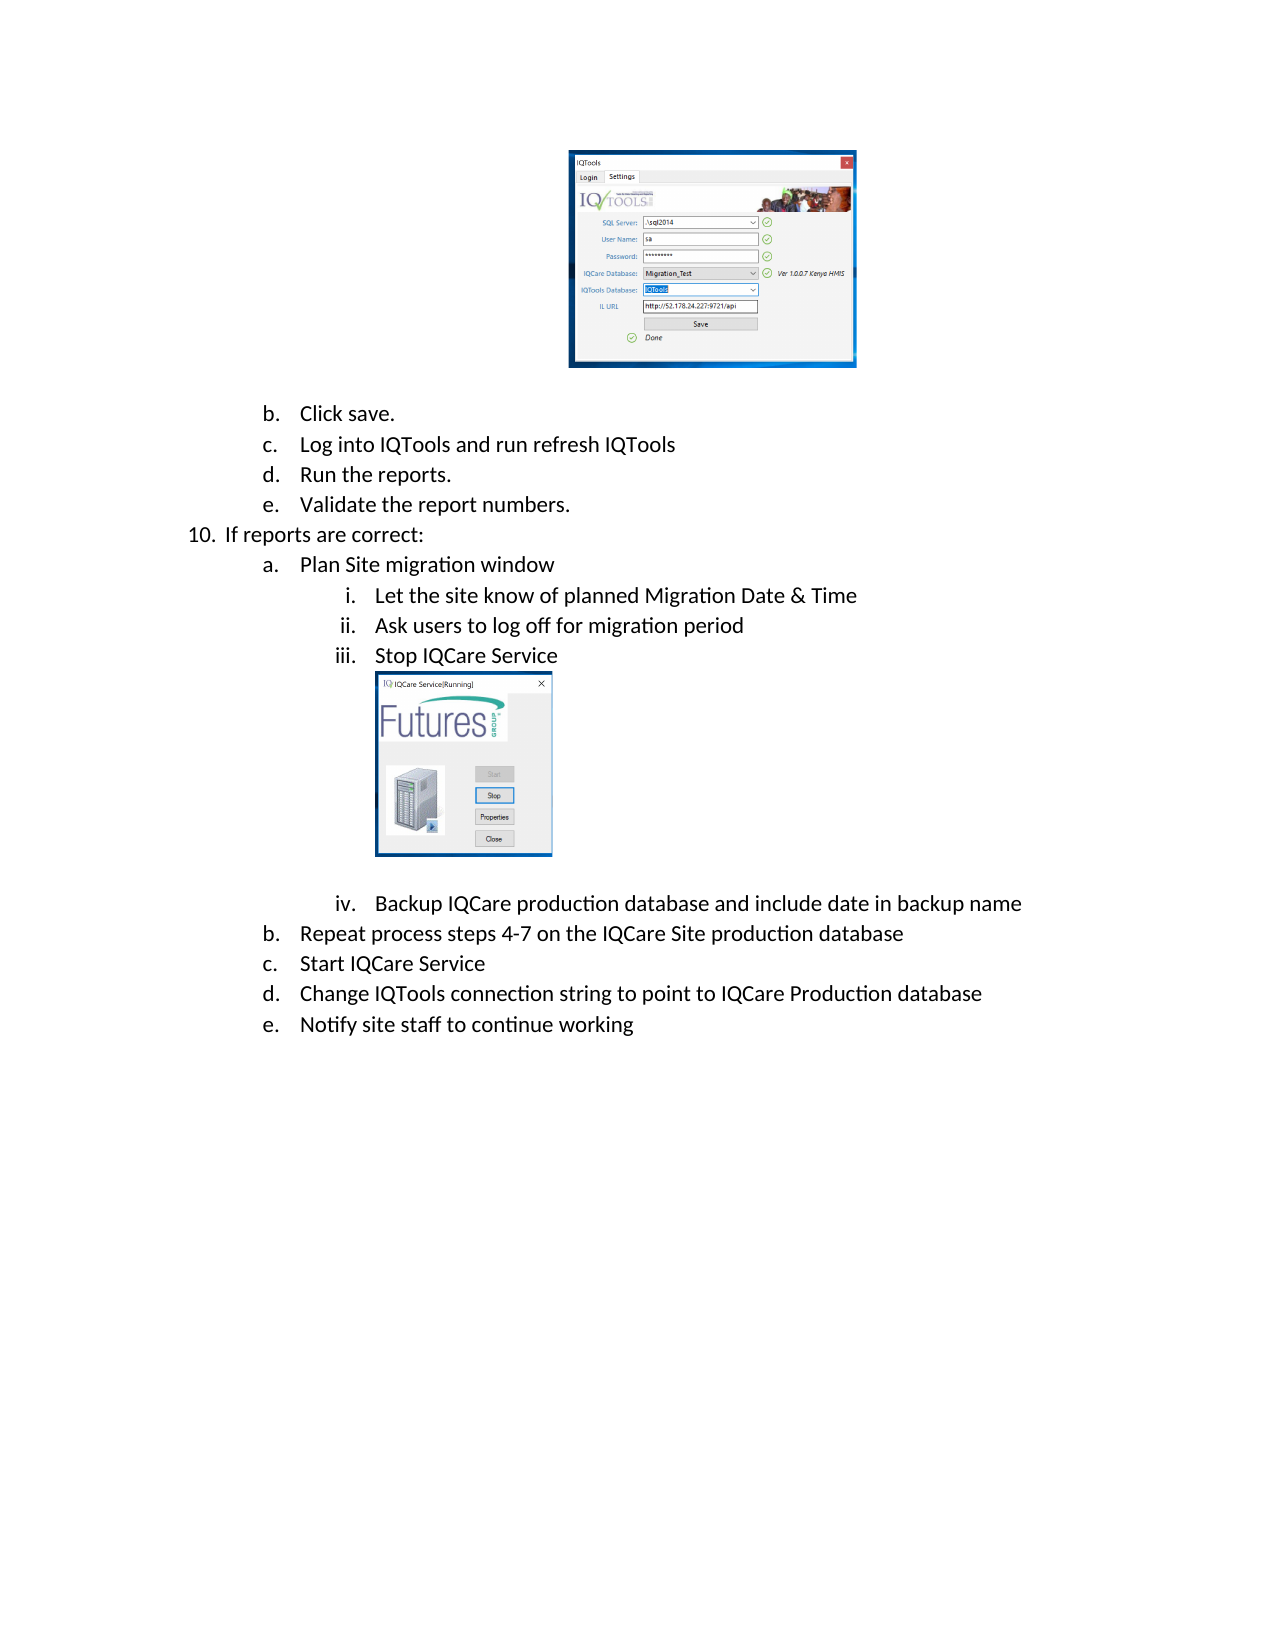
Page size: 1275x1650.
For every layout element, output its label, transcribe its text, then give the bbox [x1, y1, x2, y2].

list Change IQTools connection string to point to IQCare Production database [262, 979, 1125, 1008]
picture [568, 150, 857, 368]
list If reports are correct: [187, 520, 1125, 548]
list Repeat process steps 4-7 on the IQCare Site production database [262, 919, 1125, 947]
list Stop IQCare Service [356, 641, 1125, 669]
list Start IQCare Service [262, 949, 1125, 977]
list Let the site know of planned Migration Date & Time [356, 581, 1125, 609]
list Run the reports. [262, 460, 1125, 488]
list Plan Site migration window [262, 551, 1125, 579]
list Click save. [262, 399, 1125, 428]
list Validate the report numbers. [262, 490, 1125, 518]
list Log into IQTools and run refresh IQTools [262, 430, 1125, 458]
list Backup IQCare production database and include date in backup name [356, 889, 1125, 917]
picture [375, 671, 553, 857]
list Notify site staff to continue working [262, 1010, 1125, 1038]
list Ask users to log off for migration period [356, 611, 1125, 639]
